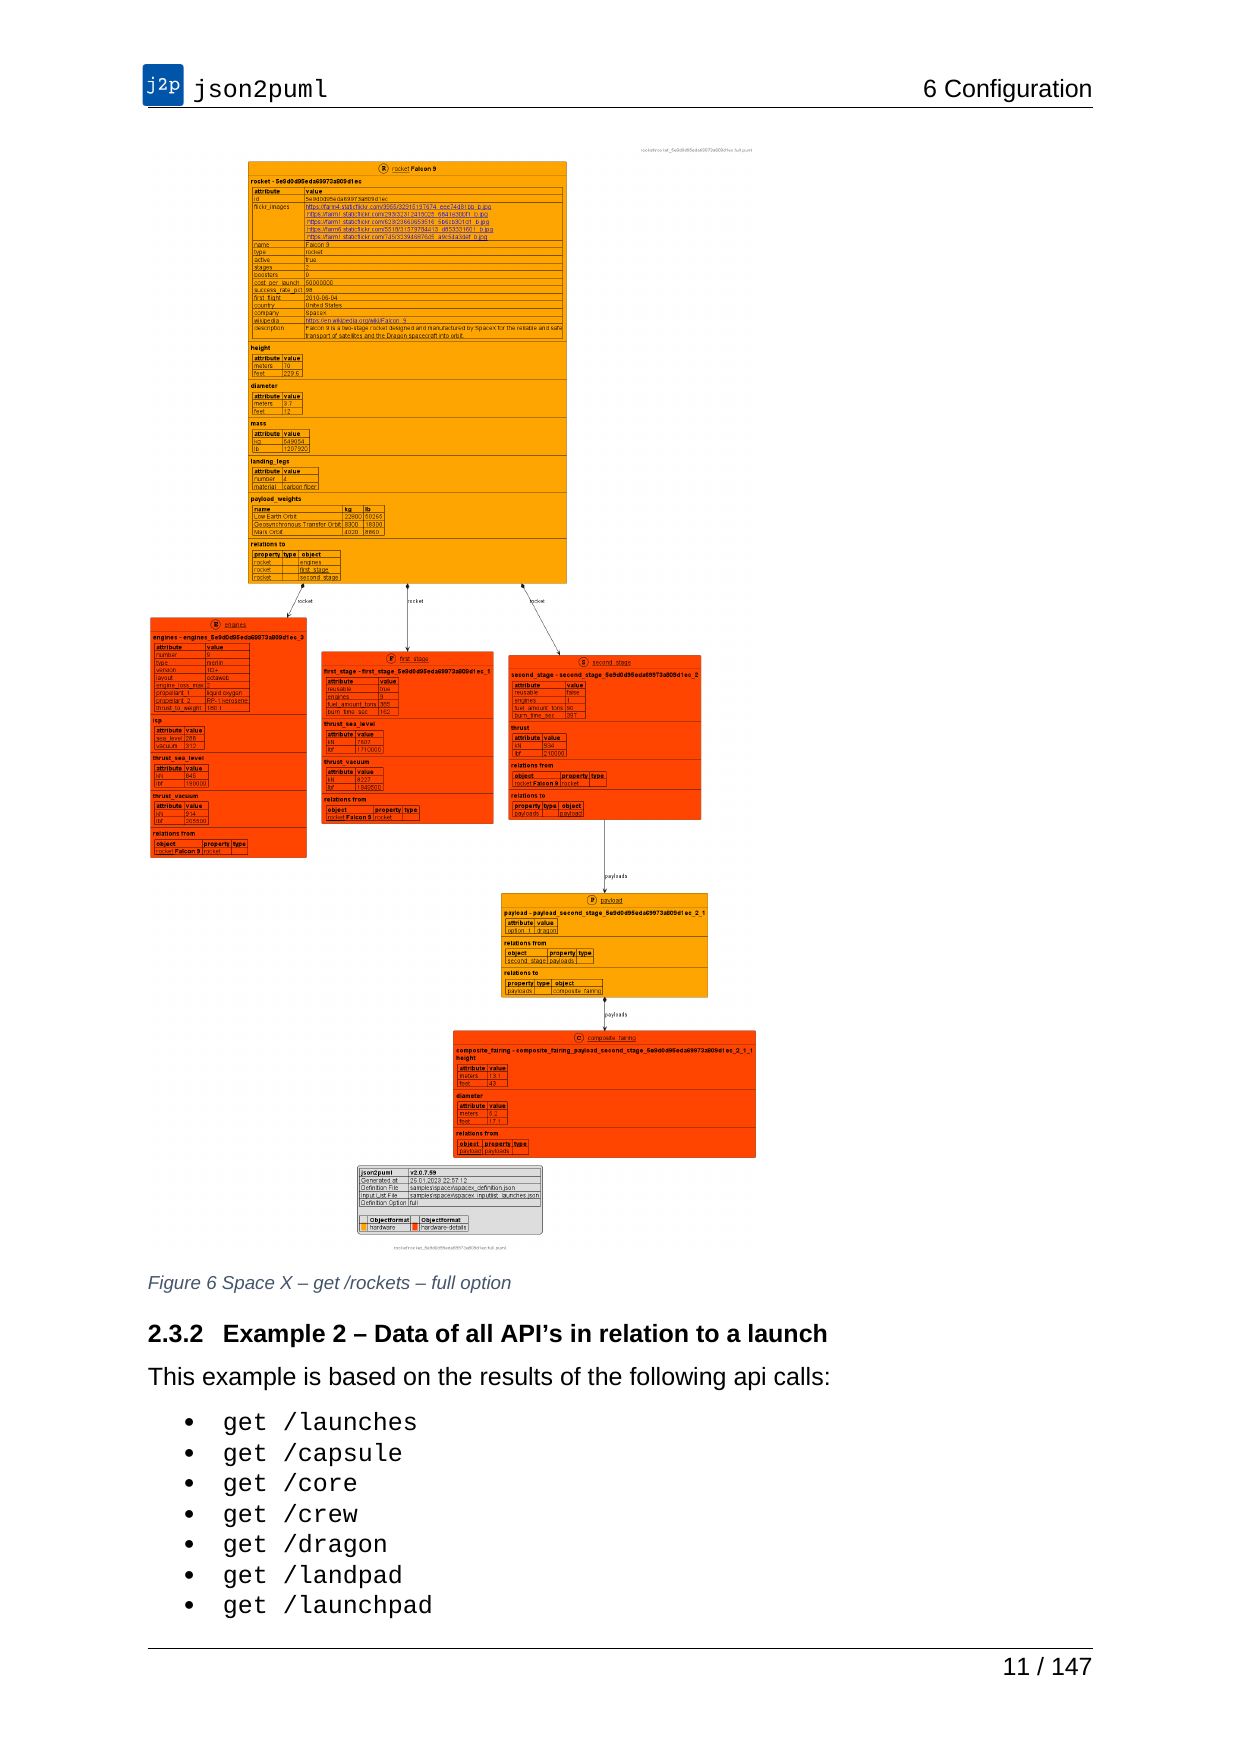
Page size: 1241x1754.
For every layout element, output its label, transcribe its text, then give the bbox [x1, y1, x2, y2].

list get /launchpad [185, 1593, 1093, 1621]
list get /dragon [185, 1532, 1093, 1560]
subtitle Example 2 – Data of all API’s in relation to a launch [148, 1318, 1093, 1347]
list get /core [185, 1471, 1093, 1499]
list get /launches [185, 1410, 1093, 1438]
text Figure 6 Space X – get /rockets – full option [148, 1272, 1093, 1293]
picture [142, 64, 184, 106]
picture [147, 147, 758, 1253]
list get /landpad [185, 1562, 1093, 1591]
text This example is based on the results of the following api calls: [148, 1362, 1093, 1391]
list get /capsule [185, 1440, 1093, 1469]
list get /crew [185, 1501, 1093, 1530]
